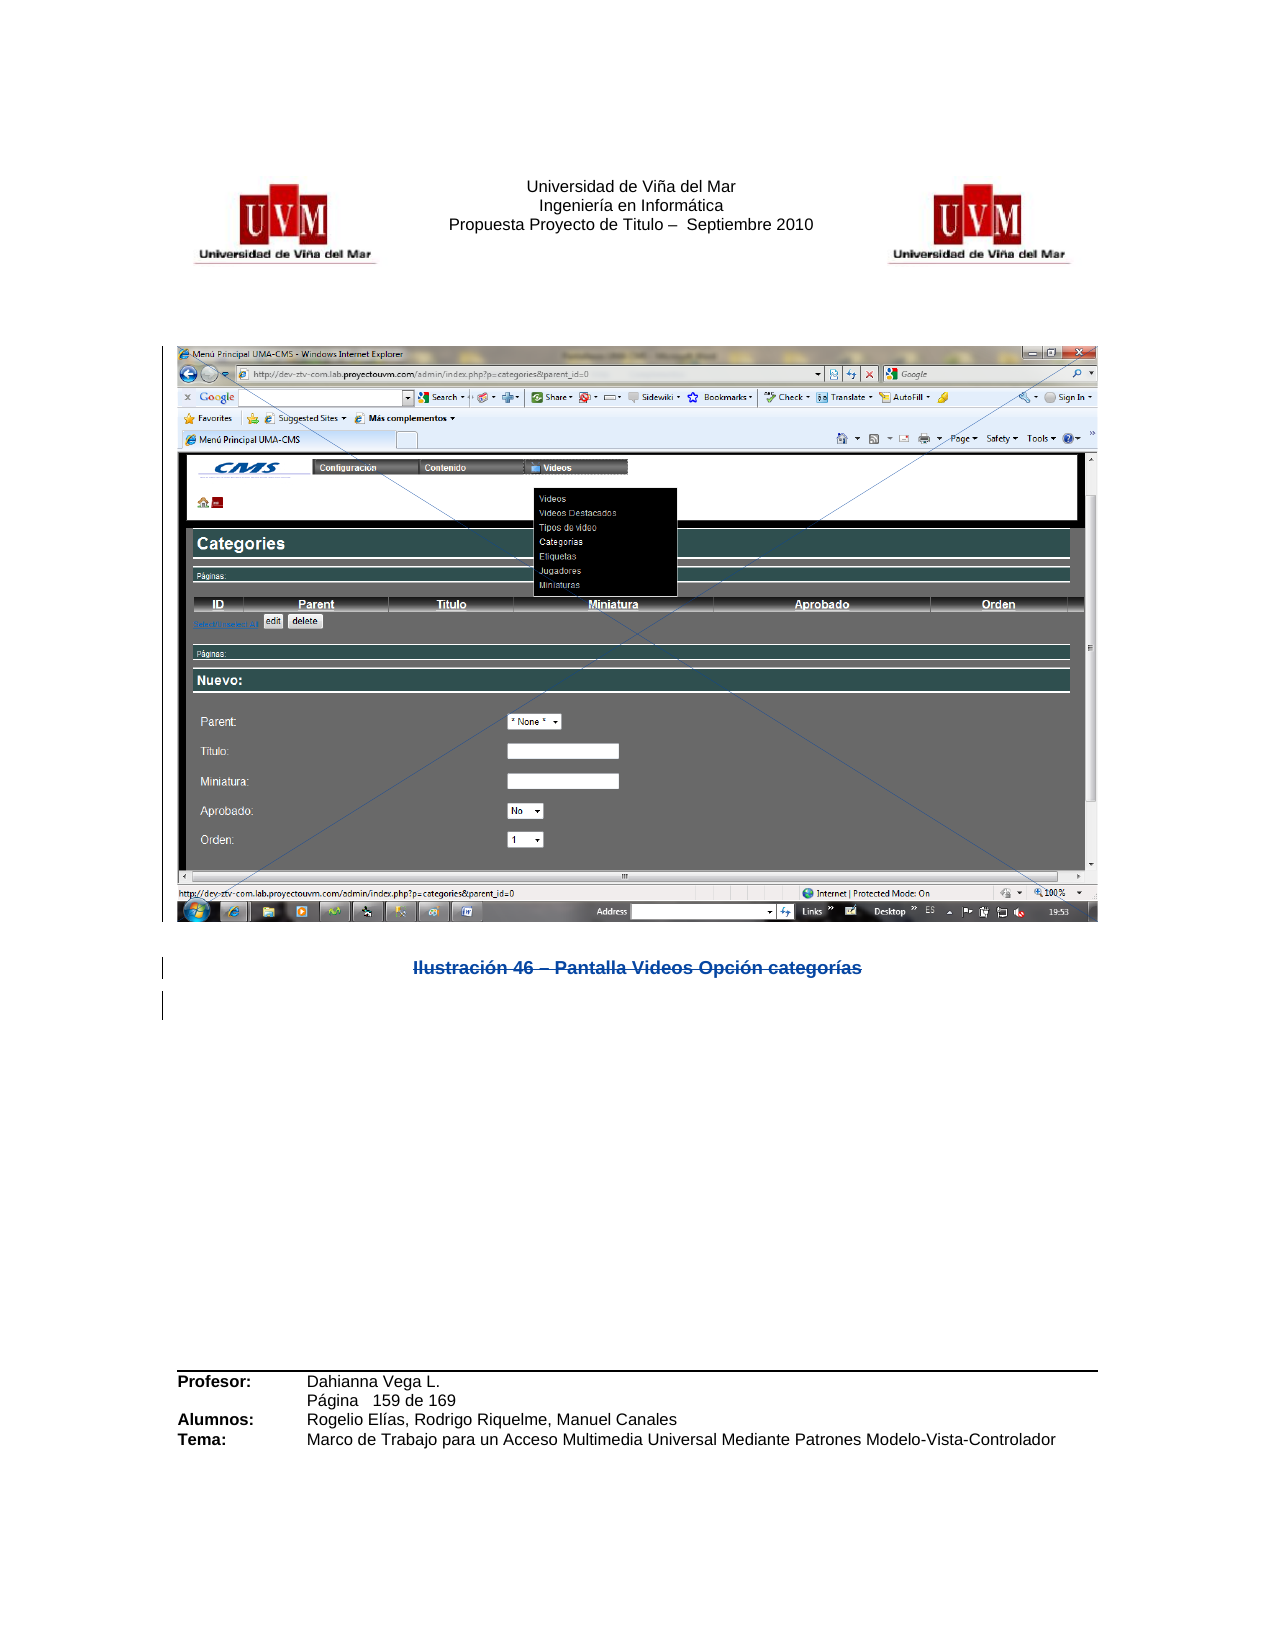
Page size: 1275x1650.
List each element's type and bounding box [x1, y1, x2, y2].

picture [179, 346, 1096, 633]
picture [177, 347, 635, 921]
picture [871, 176, 1084, 267]
picture [177, 176, 390, 267]
picture [179, 635, 1096, 922]
picture [640, 347, 1098, 921]
